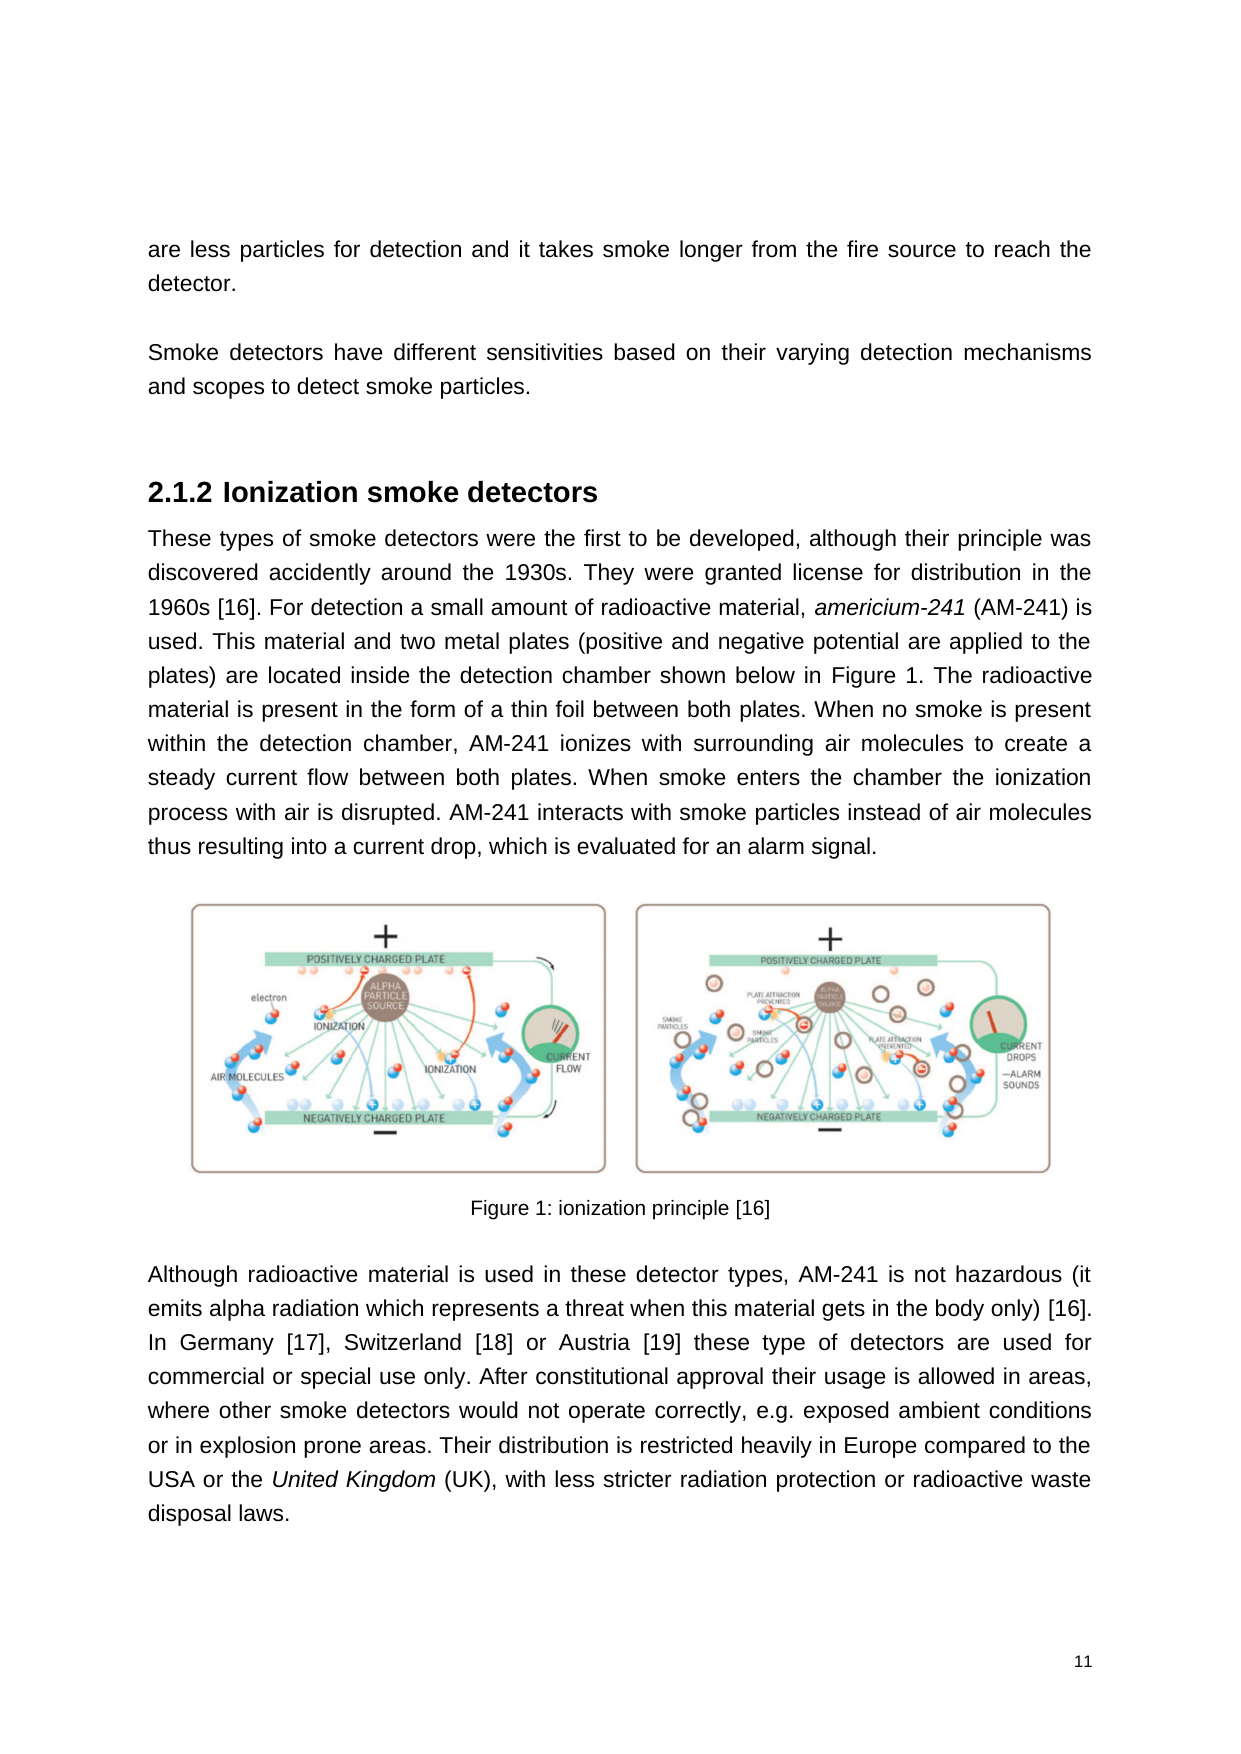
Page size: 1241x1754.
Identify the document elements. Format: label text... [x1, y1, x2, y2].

text These types of smoke detectors were the first to be developed, although their principle was discovered accidently around the 1930s. They were granted license for distribution in the 1960s . For detection a small amount of radioactive material, americium-241 (AM-241) is used. This material and two metal plates (positive and negative potential are applied to the plates) are located inside the detection chamber shown below in Figure 1. The radioactive material is present in the form of a thin foil between both plates. When no smoke is present within the detection chamber, AM-241 ionizes with surrounding air molecules to create a steady current flow between both plates. When smoke enters the chamber the ionization process with air is disrupted. AM-241 interacts with smoke particles instead of air molecules thus resulting into a current drop, which is evaluated for an alarm signal. [148, 525, 1092, 859]
text Although radioactive material is used in these detector types, AM-241 is not hazardous (it emits alpha radiation which represents a threat when this material gets in the body only) . In Germany , Switzerland or Austria these type of detectors are used for commercial or special use only. After constitutional approval their usage is allowed in areas, where other smoke detectors would not operate correctly, e.g. exposed ambient conditions or in explosion prone areas. Their distribution is restricted heavily in Europe compared to the USA or the United Kingdom (UK), with less stricter radiation protection or radioactive waste disposal laws. [148, 1261, 1092, 1526]
picture [187, 901, 1054, 1176]
text Figure 1: ionization principle [148, 1196, 1092, 1219]
subtitle Ionization smoke detectors [148, 475, 1092, 509]
text Smoke detectors have different sensitivities based on their varying detection mechanisms and scopes to detect smoke particles. [148, 339, 1092, 399]
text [148, 236, 1092, 297]
